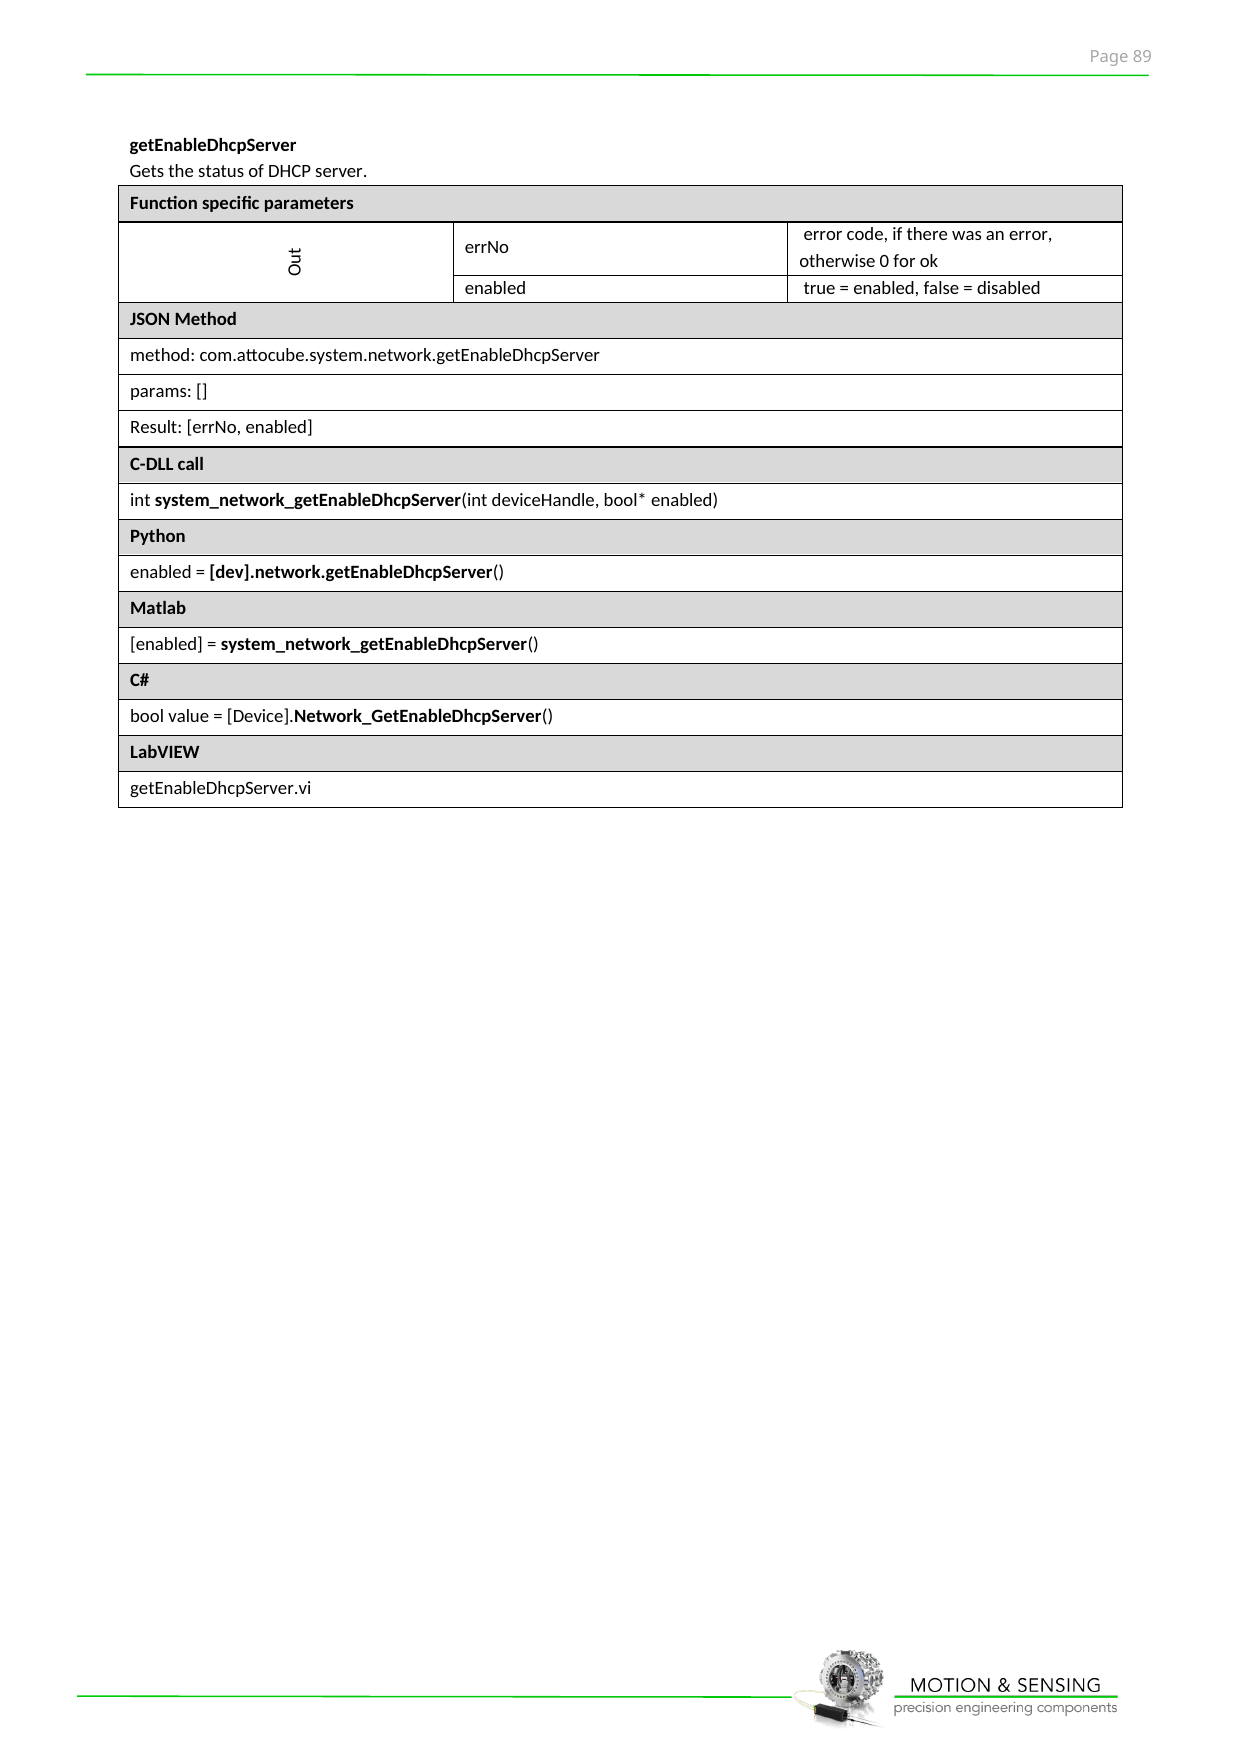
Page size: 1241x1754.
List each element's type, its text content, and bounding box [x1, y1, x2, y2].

table_header LabVIEW [119, 736, 1122, 771]
table_header C# [119, 664, 1122, 699]
table_header Function specific parameters [119, 186, 1122, 221]
table_header Matlab [119, 592, 1122, 627]
picture [789, 1632, 1129, 1744]
table_header getEnableDhcpServer Gets the status of DHCP server. [118, 133, 1122, 185]
table_cell enabled [454, 276, 787, 302]
table_header JSON Method [119, 303, 1122, 338]
table_header getEnableDhcpServer.vi [119, 772, 1122, 807]
table_cell params: [] [119, 375, 1122, 410]
table_header bool value = [Device].Network_GetEnableDhcpServer() [119, 700, 1122, 735]
table_header enabled = [dev].network.getEnableDhcpServer() [119, 556, 1122, 591]
table_header Out [119, 223, 453, 302]
table_header method: com.attocube.system.network.getEnableDhcpServer [119, 339, 1122, 374]
table_header error code, if there was an error, otherwise 0 for ok [788, 223, 1122, 275]
table_header C-DLL call [119, 448, 1122, 482]
table_header Python [119, 520, 1122, 554]
table_header [enabled] = system_network_getEnableDhcpServer() [119, 628, 1122, 663]
table_cell true = enabled, false = disabled [788, 276, 1122, 302]
table_header int system_network_getEnableDhcpServer(int deviceHandle, bool* enabled) [119, 484, 1122, 518]
table_header errNo [454, 223, 787, 275]
table_cell Result: [errNo, enabled] [119, 411, 1122, 446]
